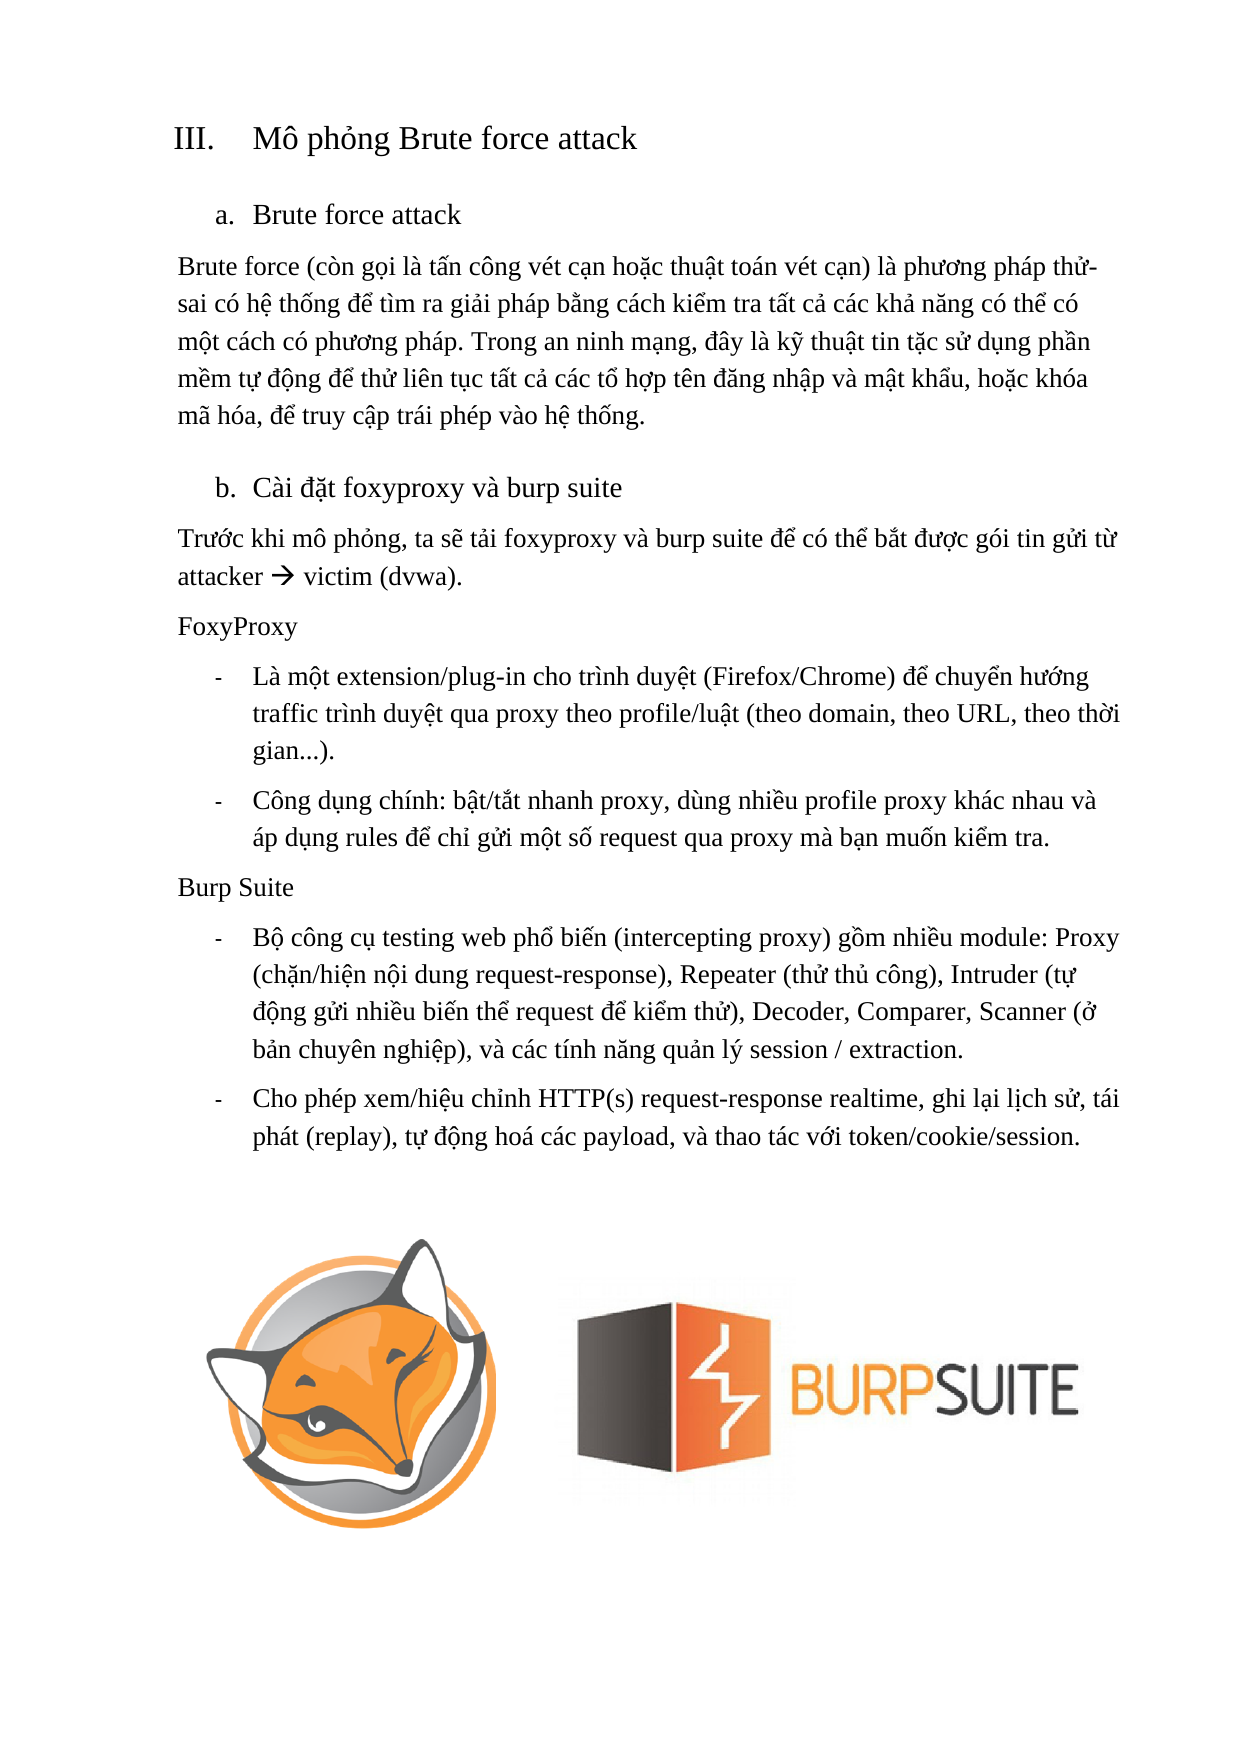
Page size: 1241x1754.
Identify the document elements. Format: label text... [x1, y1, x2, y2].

text Trước khi mô phỏng, ta sẽ tải foxyproxy và burp suite để có thể bắt được gói tin gửi từ attacker victim (dvwa). [177, 523, 1122, 591]
subtitle Brute force attack [215, 197, 1122, 231]
picture [177, 1219, 1122, 1557]
text Burp Suite [177, 871, 1122, 902]
list Công dụng chính: bật/tắt nhanh proxy, dùng nhiều profile proxy khác nhau và áp dụng rules để chỉ gửi một số request qua proxy mà bạn muốn kiểm tra. [215, 784, 1122, 852]
list Bộ công cụ testing web phổ biến (intercepting proxy) gồm nhiều module: Proxy (chặn/hiện nội dung request-response), Repeater (thử thủ công), Intruder (tự động gửi nhiều biến thể request để kiểm thử), Decoder, Comparer, Scanner (ở bản chuyên nghiệp), và các tính năng quản lý session / extraction. [215, 921, 1122, 1064]
subtitle Cài đặt foxyproxy và burp suite [215, 470, 1122, 503]
text FoxyProxy [177, 610, 1122, 641]
subtitle Mô phỏng Brute force attack [215, 118, 1122, 156]
list Là một extension/plug-in cho trình duyệt (Firefox/Chrome) để chuyển hướng traffic trình duyệt qua proxy theo profile/luật (theo domain, theo URL, theo thời gian...). [215, 660, 1122, 765]
list Cho phép xem/hiệu chỉnh HTTP(s) request-response realtime, ghi lại lịch sử, tái phát (replay), tự động hoá các payload, và thao tác với token/cookie/session. [215, 1083, 1122, 1151]
text Brute force (còn gọi là tấn công vét cạn hoặc thuật toán vét cạn) là phương pháp thử-sai có hệ thống để tìm ra giải pháp bằng cách kiểm tra tất cả các khả năng có thể có một cách có phương pháp. Trong an ninh mạng, đây là kỹ thuật tin tặc sử dụng phần mềm tự động để thử liên tục tất cả các tổ hợp tên đăng nhập và mật khẩu, hoặc khóa mã hóa, để truy cập trái phép vào hệ thống. [177, 250, 1122, 430]
